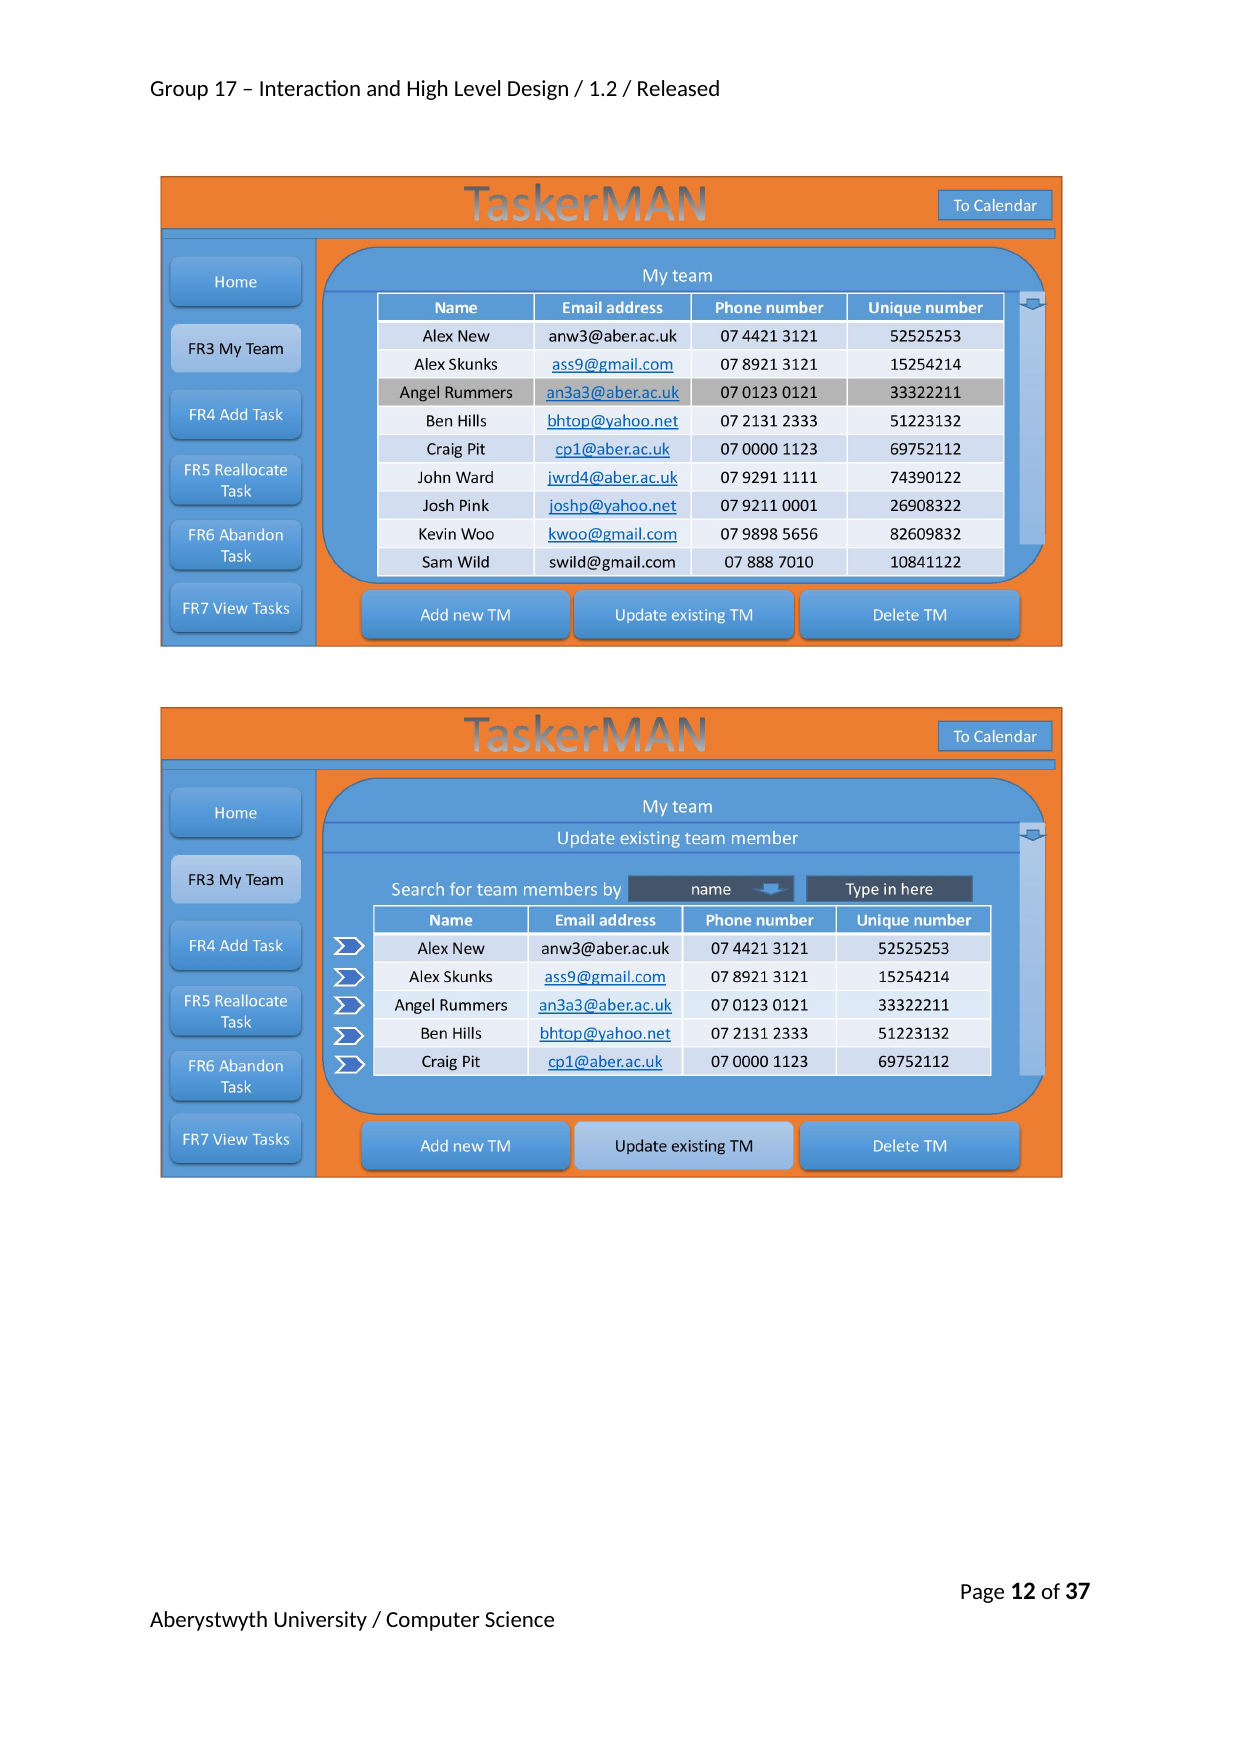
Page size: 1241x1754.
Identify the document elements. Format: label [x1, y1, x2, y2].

picture [150, 150, 1091, 679]
picture [150, 681, 1091, 1210]
